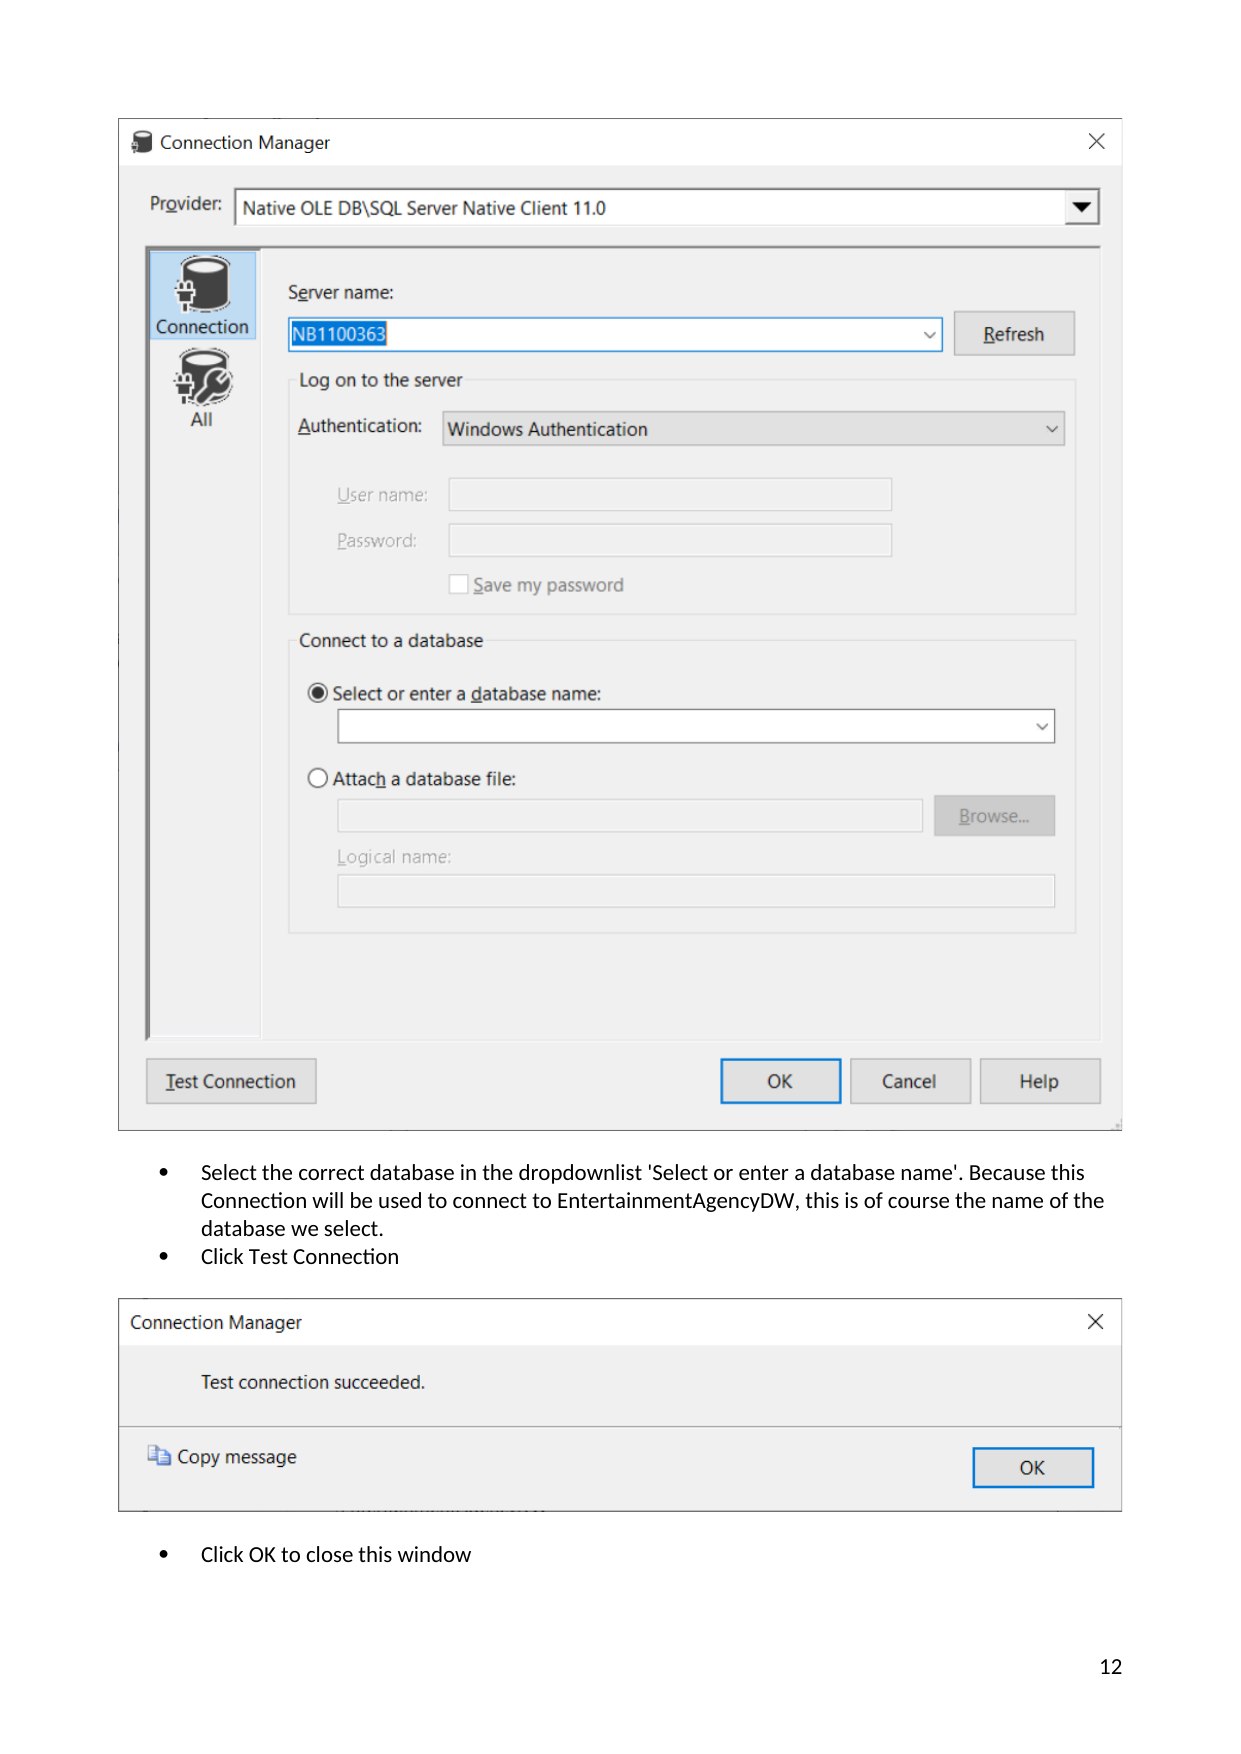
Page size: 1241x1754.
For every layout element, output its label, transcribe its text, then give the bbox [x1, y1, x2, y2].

list Click OK to close this window [159, 1540, 1122, 1568]
list Select the correct database in the dropdownlist 'Select or enter a database name'. Because this Connection will be used to connect to EntertainmentAgencyDW, this is of course the name of the database we select. [159, 1158, 1122, 1242]
list Click Test Connection [159, 1242, 1122, 1270]
picture [118, 118, 1123, 1131]
picture [118, 1298, 1123, 1512]
